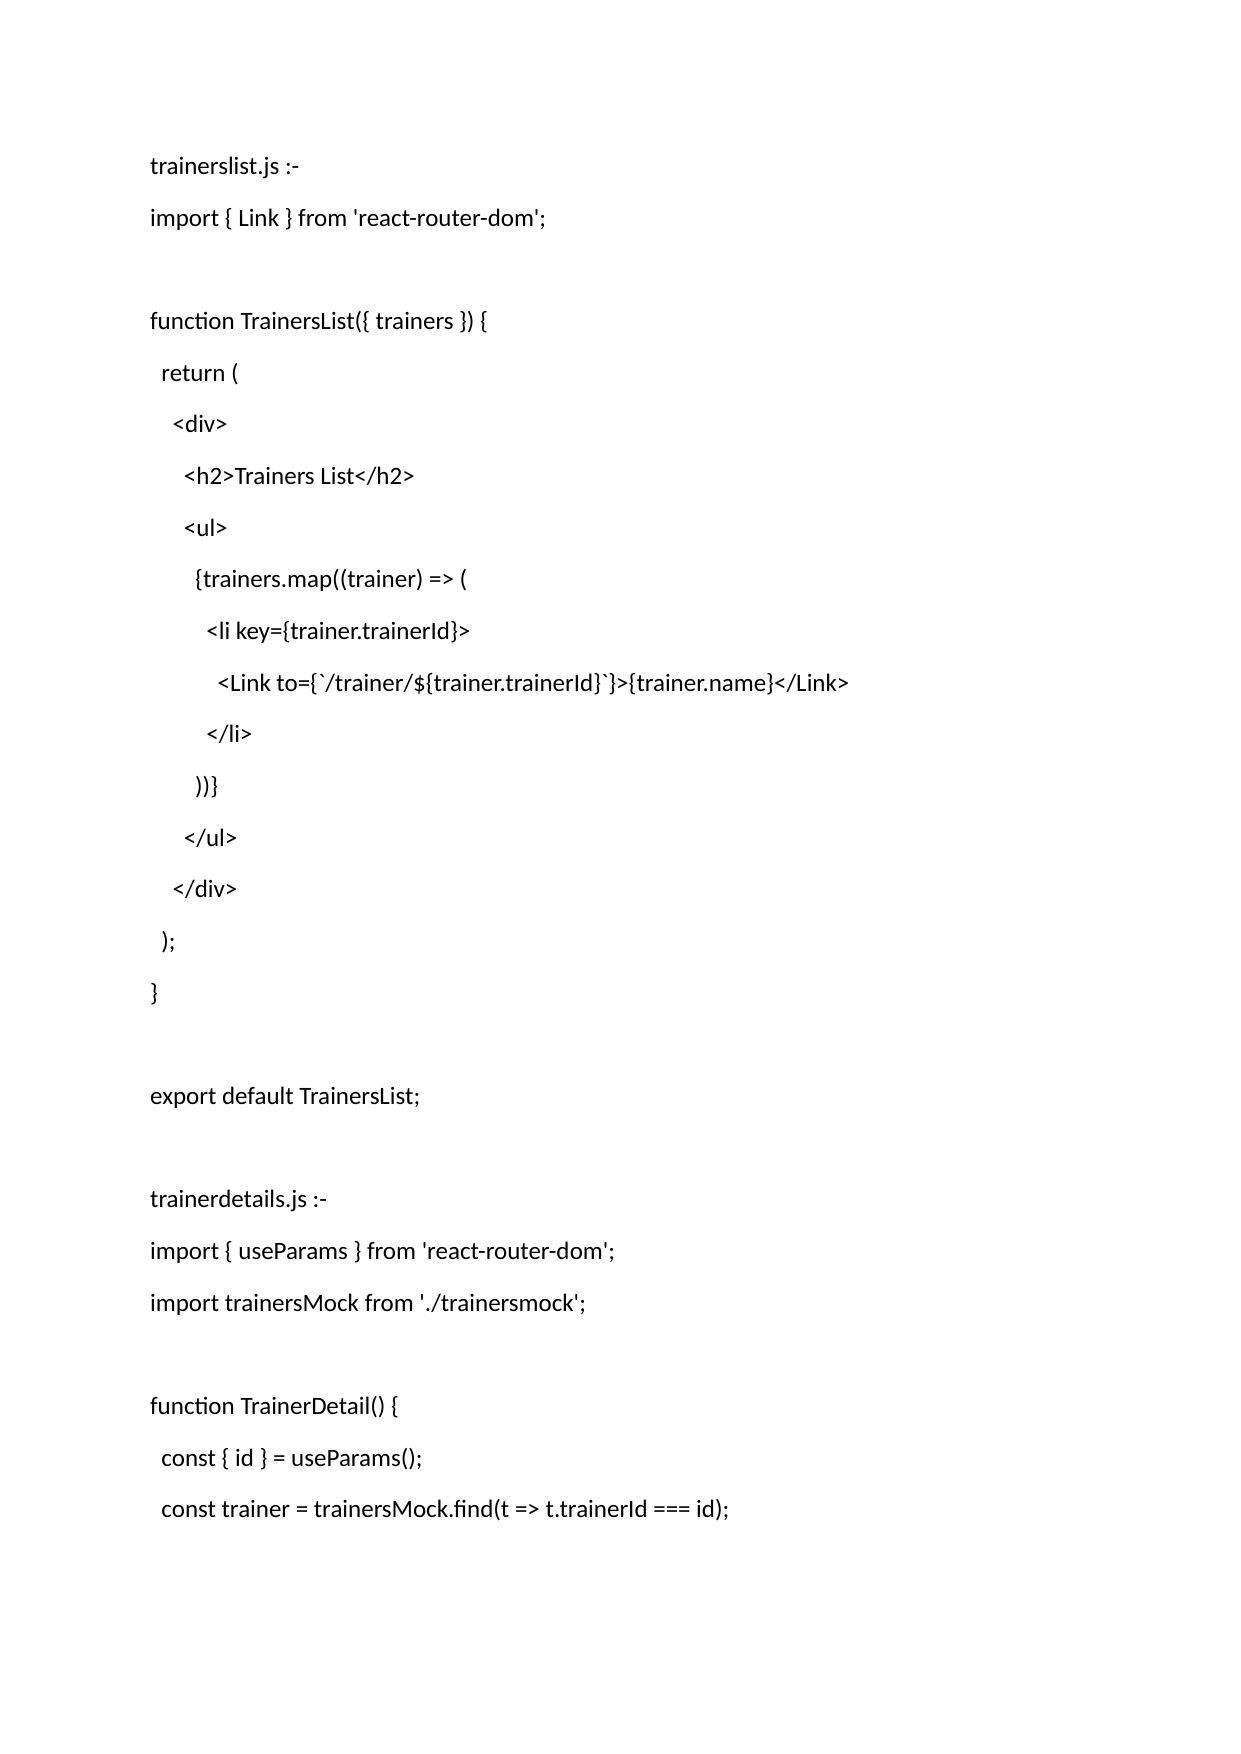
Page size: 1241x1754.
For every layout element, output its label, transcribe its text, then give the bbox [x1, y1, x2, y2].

text function TrainersList({ trainers }) { [150, 305, 1090, 336]
text function TrainerDetail() { [150, 1390, 1090, 1421]
text trainerdetails.js :- [150, 1183, 1090, 1214]
text import { Link } from 'react-router-dom'; [150, 202, 1090, 232]
text <div> [150, 408, 1090, 439]
text <li key={trainer.trainerId}> [150, 615, 1090, 646]
text trainerslist.js :- [150, 150, 1090, 181]
text </div> [150, 873, 1090, 904]
text import { useParams } from 'react-router-dom'; [150, 1235, 1090, 1266]
text <Link to={`/trainer/${trainer.trainerId}`}>{trainer.name}</Link> [150, 667, 1090, 697]
text import trainersMock from './trainersmock'; [150, 1287, 1090, 1317]
text {trainers.map((trainer) => ( [150, 563, 1090, 594]
text } [150, 977, 1090, 1007]
text const { id } = useParams(); [150, 1442, 1090, 1472]
text </ul> [150, 822, 1090, 852]
text const trainer = trainersMock.find(t => t.trainerId === id); [150, 1493, 1090, 1524]
text <h2>Trainers List</h2> [150, 460, 1090, 491]
text </li> [150, 718, 1090, 749]
text <ul> [150, 512, 1090, 542]
text return ( [150, 357, 1090, 387]
text ); [150, 925, 1090, 956]
text ))} [150, 770, 1090, 801]
text export default TrainersList; [150, 1080, 1090, 1111]
